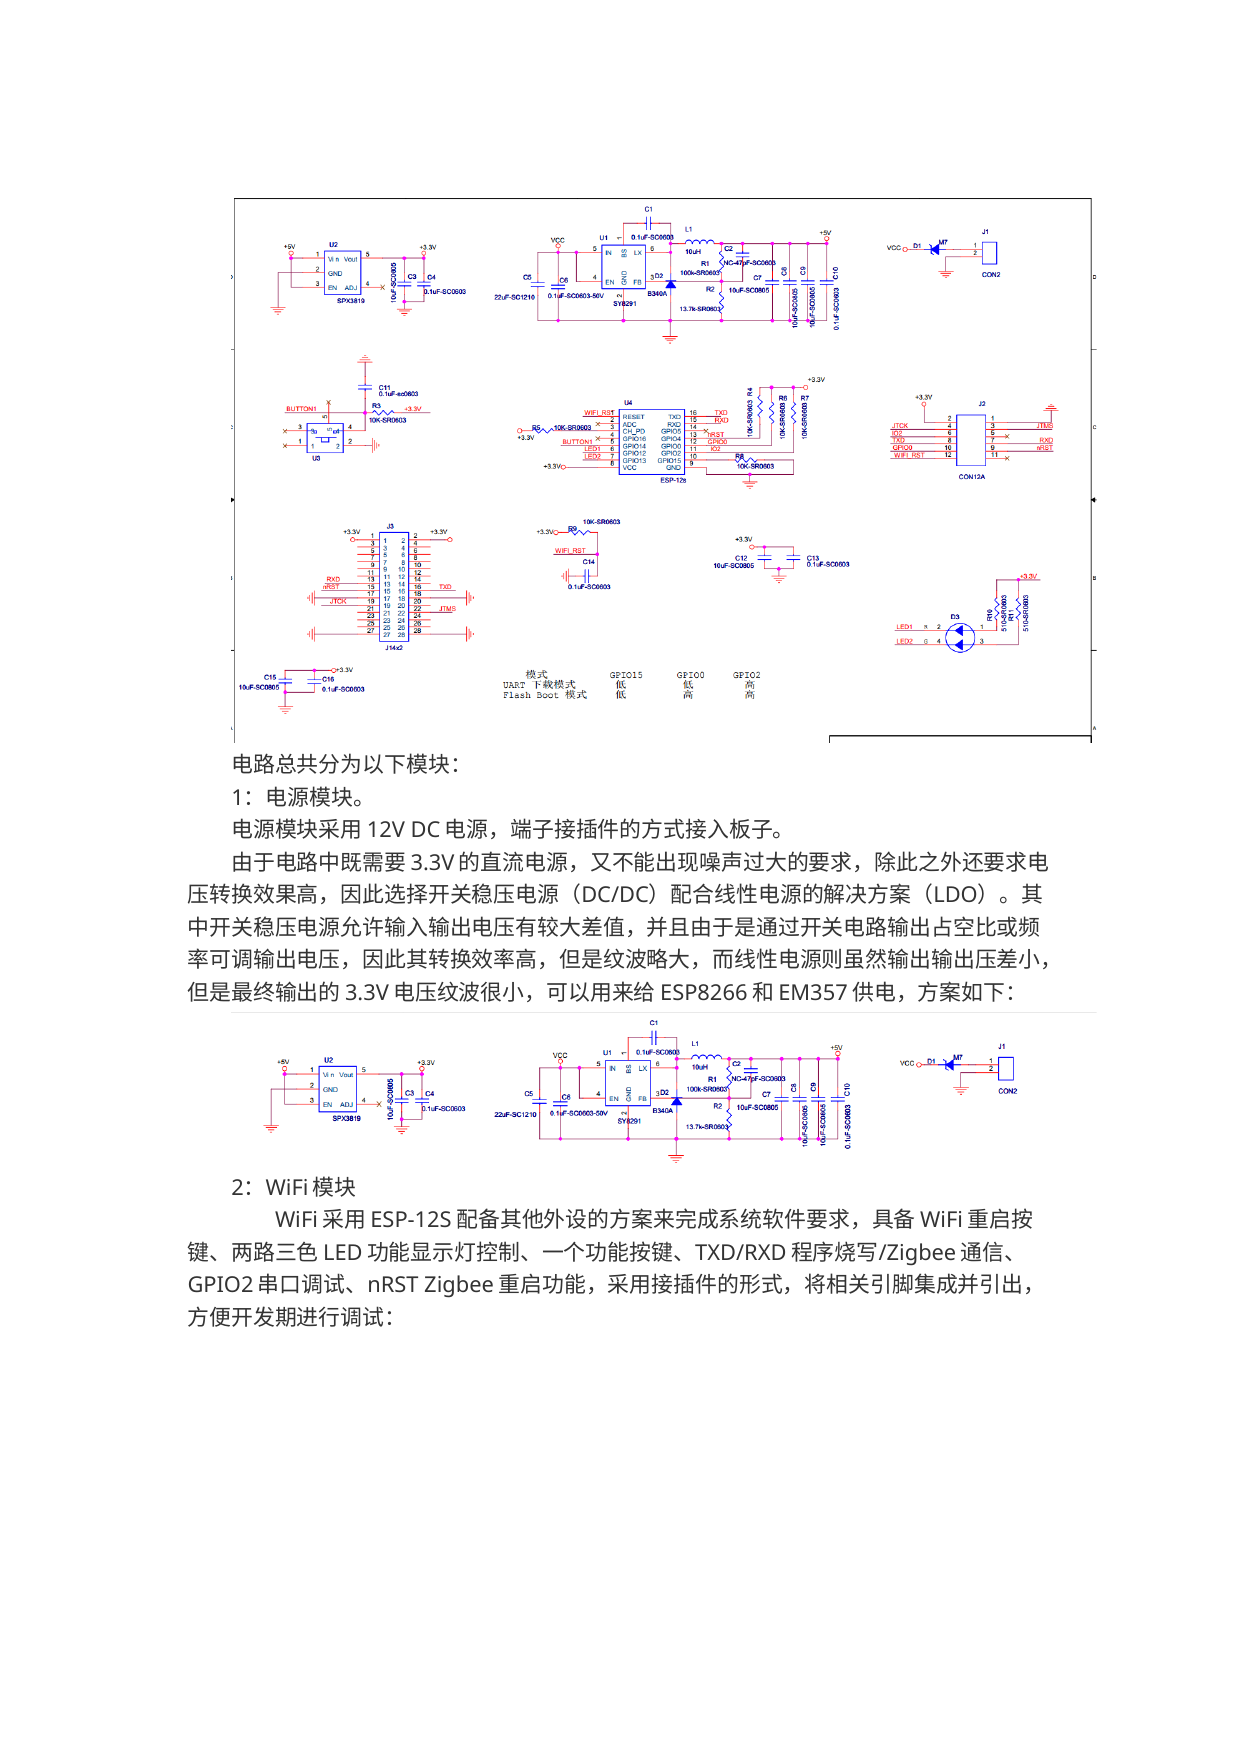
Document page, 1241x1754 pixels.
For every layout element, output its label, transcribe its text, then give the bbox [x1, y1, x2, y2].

text 1：电源模块。 [187, 779, 1053, 812]
text 电路总共分为以下模块： [187, 747, 1053, 779]
text WiFi采用ESP-12S配备其他外设的方案来完成系统软件要求，具备WiFi重启按键、两路三色LED功能显示灯控制、一个功能按键、TXD/RXD程序烧写/Zigbee通信、GPIO2串口调试、nRST Zigbee重启功能，采用接插件的形式，将相关引脚集成并引出，方便开发期进行调试： [187, 1202, 1053, 1332]
text 2：WiFi模块 [187, 1169, 1053, 1202]
text 电源模块采用12V DC电源，端子接插件的方式接入板子。 [187, 812, 1053, 844]
picture [231, 1012, 1097, 1164]
picture [231, 198, 1097, 743]
text 由于电路中既需要3.3V的直流电源，又不能出现噪声过大的要求，除此之外还要求电压转换效果高，因此选择开关稳压电源（DC/DC）配合线性电源的解决方案（LDO）。其中开关稳压电源允许输入输出电压有较大差值，并且由于是通过开关电路输出占空比或频率可调输出电压，因此其转换效率高，但是纹波略大，而线性电源则虽然输出输出压差小，但是最终输出的3.3V电压纹波很小，可以用来给ESP8266和EM357供电，方案如下： [187, 844, 1053, 1007]
